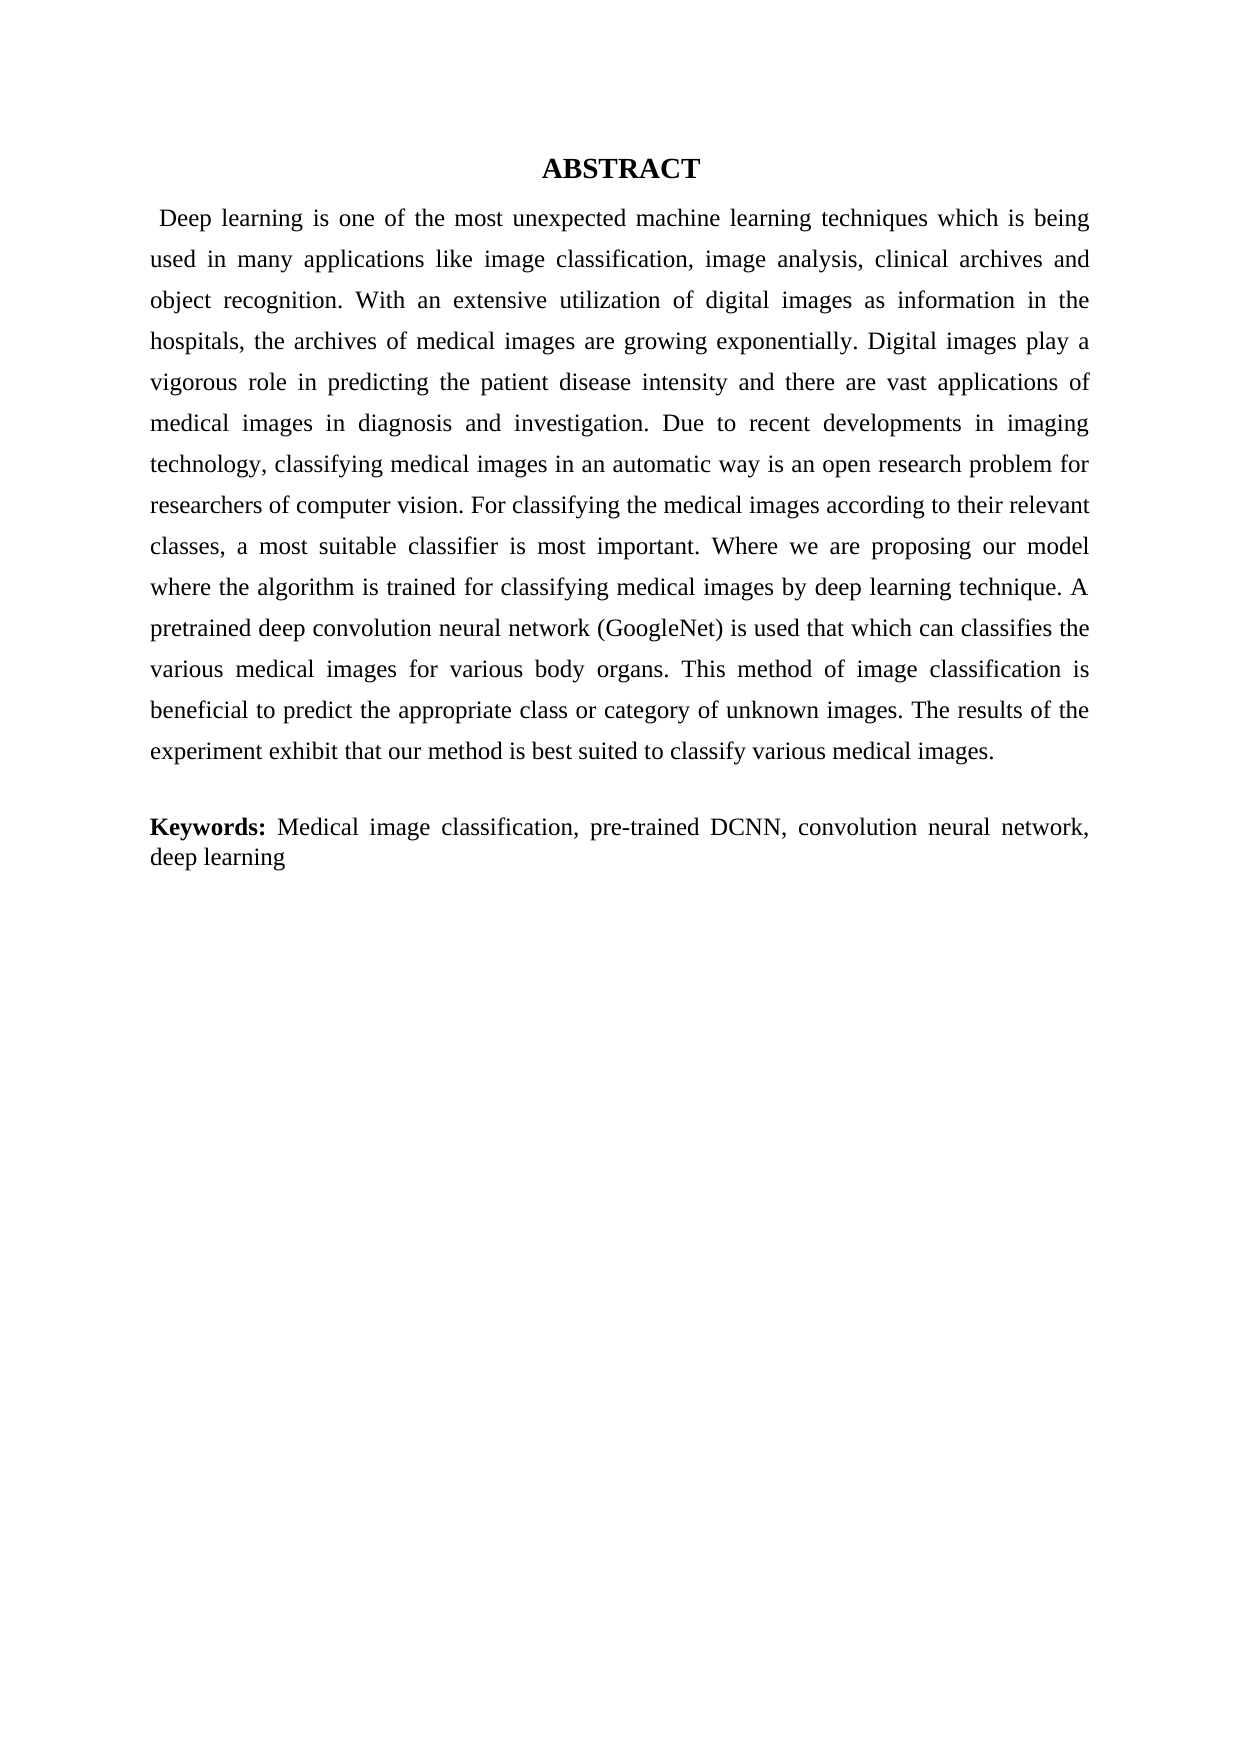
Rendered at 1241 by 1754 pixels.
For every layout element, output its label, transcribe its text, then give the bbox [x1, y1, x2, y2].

subtitle ABSTRACT [148, 151, 1093, 184]
text Deep learning is one of the most unexpected machine learning techniques which is being used in many applications like image classification, image analysis, clinical archives and object recognition. With an extensive utilization of digital images as information in the hospitals, the archives of medical images are growing exponentially. Digital images play a vigorous role in predicting the patient disease intensity and there are vast applications of medical images in diagnosis and investigation. Due to recent developments in imaging technology, classifying medical images in an automatic way is an open research problem for researchers of computer vision. For classifying the medical images according to their relevant classes, a most suitable classifier is most important. Where we are proposing our model where the algorithm is trained for classifying medical images by deep learning technique. A pretrained deep convolution neural network (GoogleNet) is used that which can classifies the various medical images for various body organs. This method of image classification is beneficial to predict the appropriate class or category of unknown images. The results of the experiment exhibit that our method is best suited to classify various medical images. [149, 203, 1091, 765]
text Keywords: Medical image classification, pre-trained DCNN, convolution neural network, deep learning [149, 812, 1091, 871]
